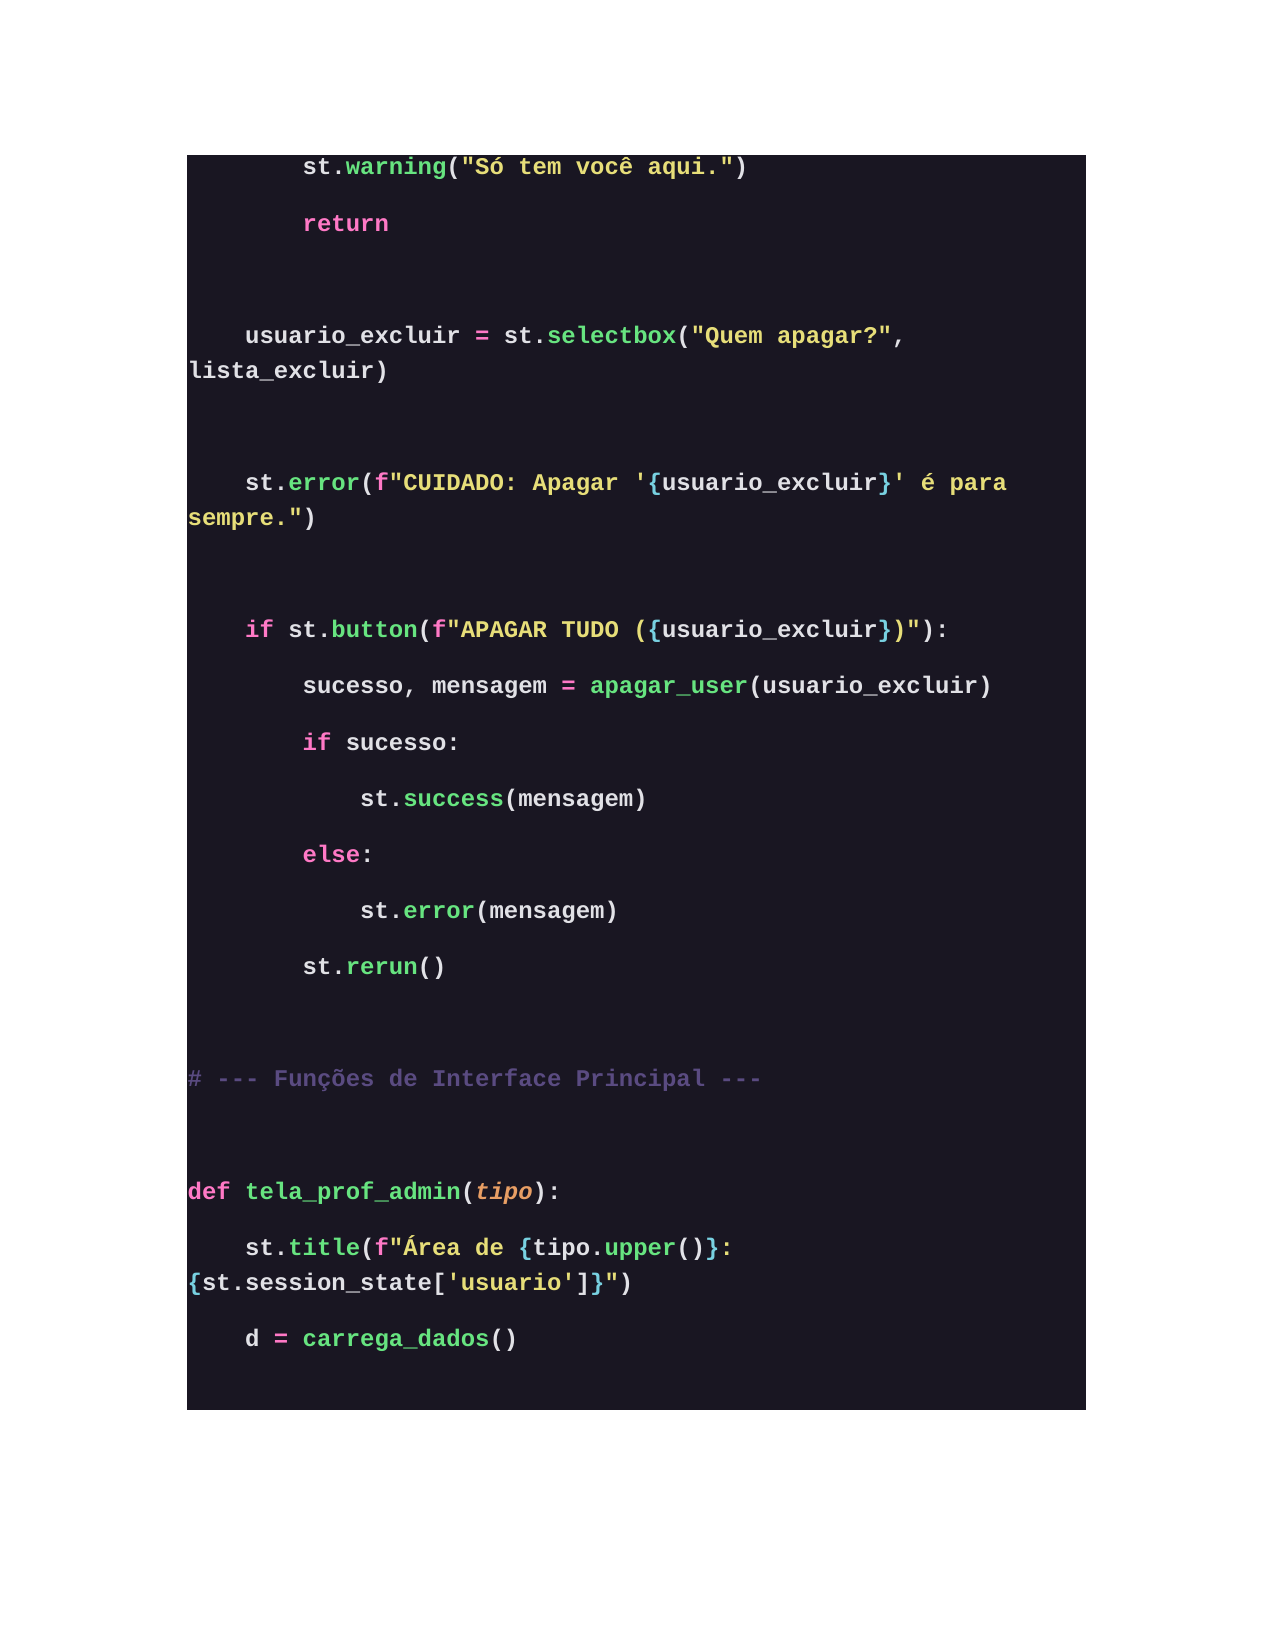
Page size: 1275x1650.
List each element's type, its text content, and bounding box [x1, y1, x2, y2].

text st.success(mensagem) [187, 786, 1086, 813]
text if sucesso: [187, 730, 1086, 757]
text st.warning("Só tem você aqui.") [187, 155, 1086, 182]
text st.title(f"Área de {tipo.upper()}: {st.session_state['usuario']}") [187, 1235, 1086, 1298]
text # --- Funções de Interface Principal --- [187, 1067, 1086, 1094]
text return [187, 211, 1086, 238]
text st.error(f"CUIDADO: Apagar '{usuario_excluir}' é para sempre.") [187, 470, 1086, 533]
text st.rerun() [187, 954, 1086, 982]
text usuario_excluir = st.selectbox("Quem apagar?", lista_excluir) [187, 323, 1086, 386]
text if st.button(f"APAGAR TUDO ({usuario_excluir})"): [187, 618, 1086, 645]
text sucesso, mensagem = apagar_user(usuario_excluir) [187, 674, 1086, 701]
text def tela_prof_admin(tipo): [187, 1179, 1086, 1206]
text d = carrega_dados() [187, 1327, 1086, 1354]
text st.error(mensagem) [187, 898, 1086, 926]
text else: [187, 842, 1086, 869]
